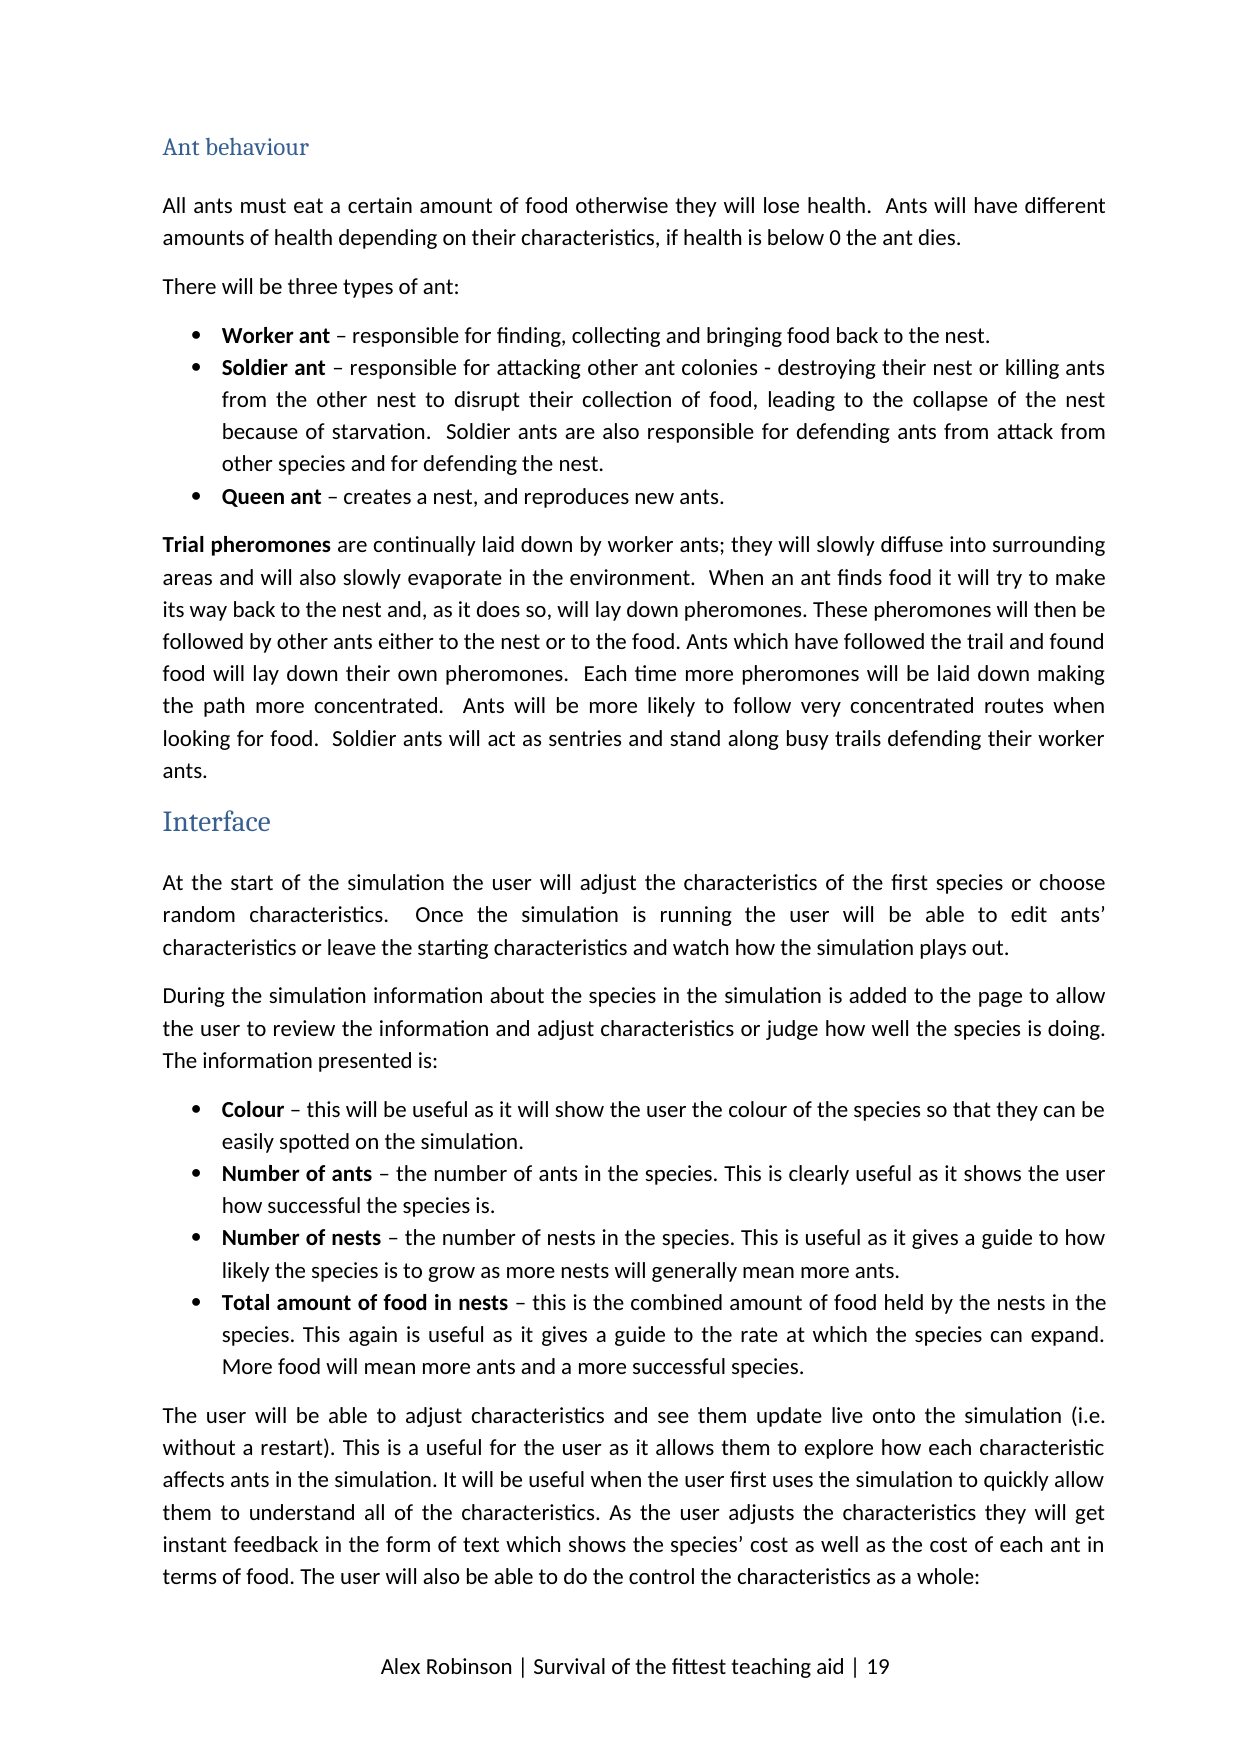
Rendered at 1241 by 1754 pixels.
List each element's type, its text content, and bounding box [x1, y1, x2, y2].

list Worker ant – responsible for finding, collecting and bringing food back to the nest. [192, 321, 1107, 349]
text Trial pheromones are continually laid down by worker ants; they will slowly diffuse into surrounding areas and will also slowly evaporate in the environment. When an ant finds food it will try to make its way back to the nest and, as it does so, will lay down pheromones. These pheromones will then be followed by other ants either to the nest or to the food. Ants which have followed the trail and found food will lay down their own pheromones. Each time more pheromones will be laid down making the path more concentrated. Ants will be more likely to follow very concentrated routes when looking for food. Soldier ants will act as sentries and stand along busy trails defending their worker ants. [162, 531, 1107, 784]
list Number of ants – the number of ants in the species. This is clearly useful as it shows the user how successful the species is. [192, 1159, 1107, 1219]
list Total amount of food in nests – this is the combined amount of food held by the nests in the species. This again is useful as it gives a guide to the rate at which the species can expand. More food will mean more ants and a more successful species. [192, 1288, 1107, 1380]
text During the simulation information about the species in the simulation is added to the page to allow the user to review the information and adjust characteristics or judge how well the species is doing. The information presented is: [162, 982, 1107, 1074]
list Soldier ant – responsible for attacking other ant colonies - destroying their nest or killing ants from the other nest to disrupt their collection of food, leading to the collapse of the nest because of starvation. Soldier ants are also responsible for defending ants from attack from other species and for defending the nest. [192, 353, 1107, 478]
text The user will be able to adjust characteristics and see them update live onto the simulation (i.e. without a restart). This is a useful for the user as it allows them to explore how each characteristic affects ants in the simulation. It will be useful when the user first uses the simulation to quickly allow them to understand all of the characteristics. As the user adjusts the characteristics they will get instant feedback in the form of text which shows the species’ cost as well as the cost of each ant in terms of food. The user will also be able to do the control the characteristics as a whole: [162, 1401, 1107, 1590]
list Colour – this will be useful as it will show the user the colour of the species so that they can be easily spotted on the simulation. [192, 1095, 1107, 1155]
text At the start of the simulation the user will adjust the characteristics of the first species or choose random characteristics. Once the simulation is running the user will be able to edit ants’ characteristics or leave the starting characteristics and watch how the simulation plays out. [162, 868, 1107, 961]
list Number of nests – the number of nests in the species. This is useful as it gives a guide to how likely the species is to grow as more nests will generally mean more ants. [192, 1223, 1107, 1284]
subtitle Ant behaviour [162, 133, 1107, 162]
text There will be three types of ant: [162, 272, 1107, 300]
list Queen ant – creates a nest, and reproduces new ants. [192, 482, 1107, 510]
subtitle Interface [162, 805, 1107, 838]
text All ants must eat a certain amount of food otherwise they will lose health. Ants will have different amounts of health depending on their characteristics, if health is below 0 the ant dies. [162, 191, 1107, 251]
